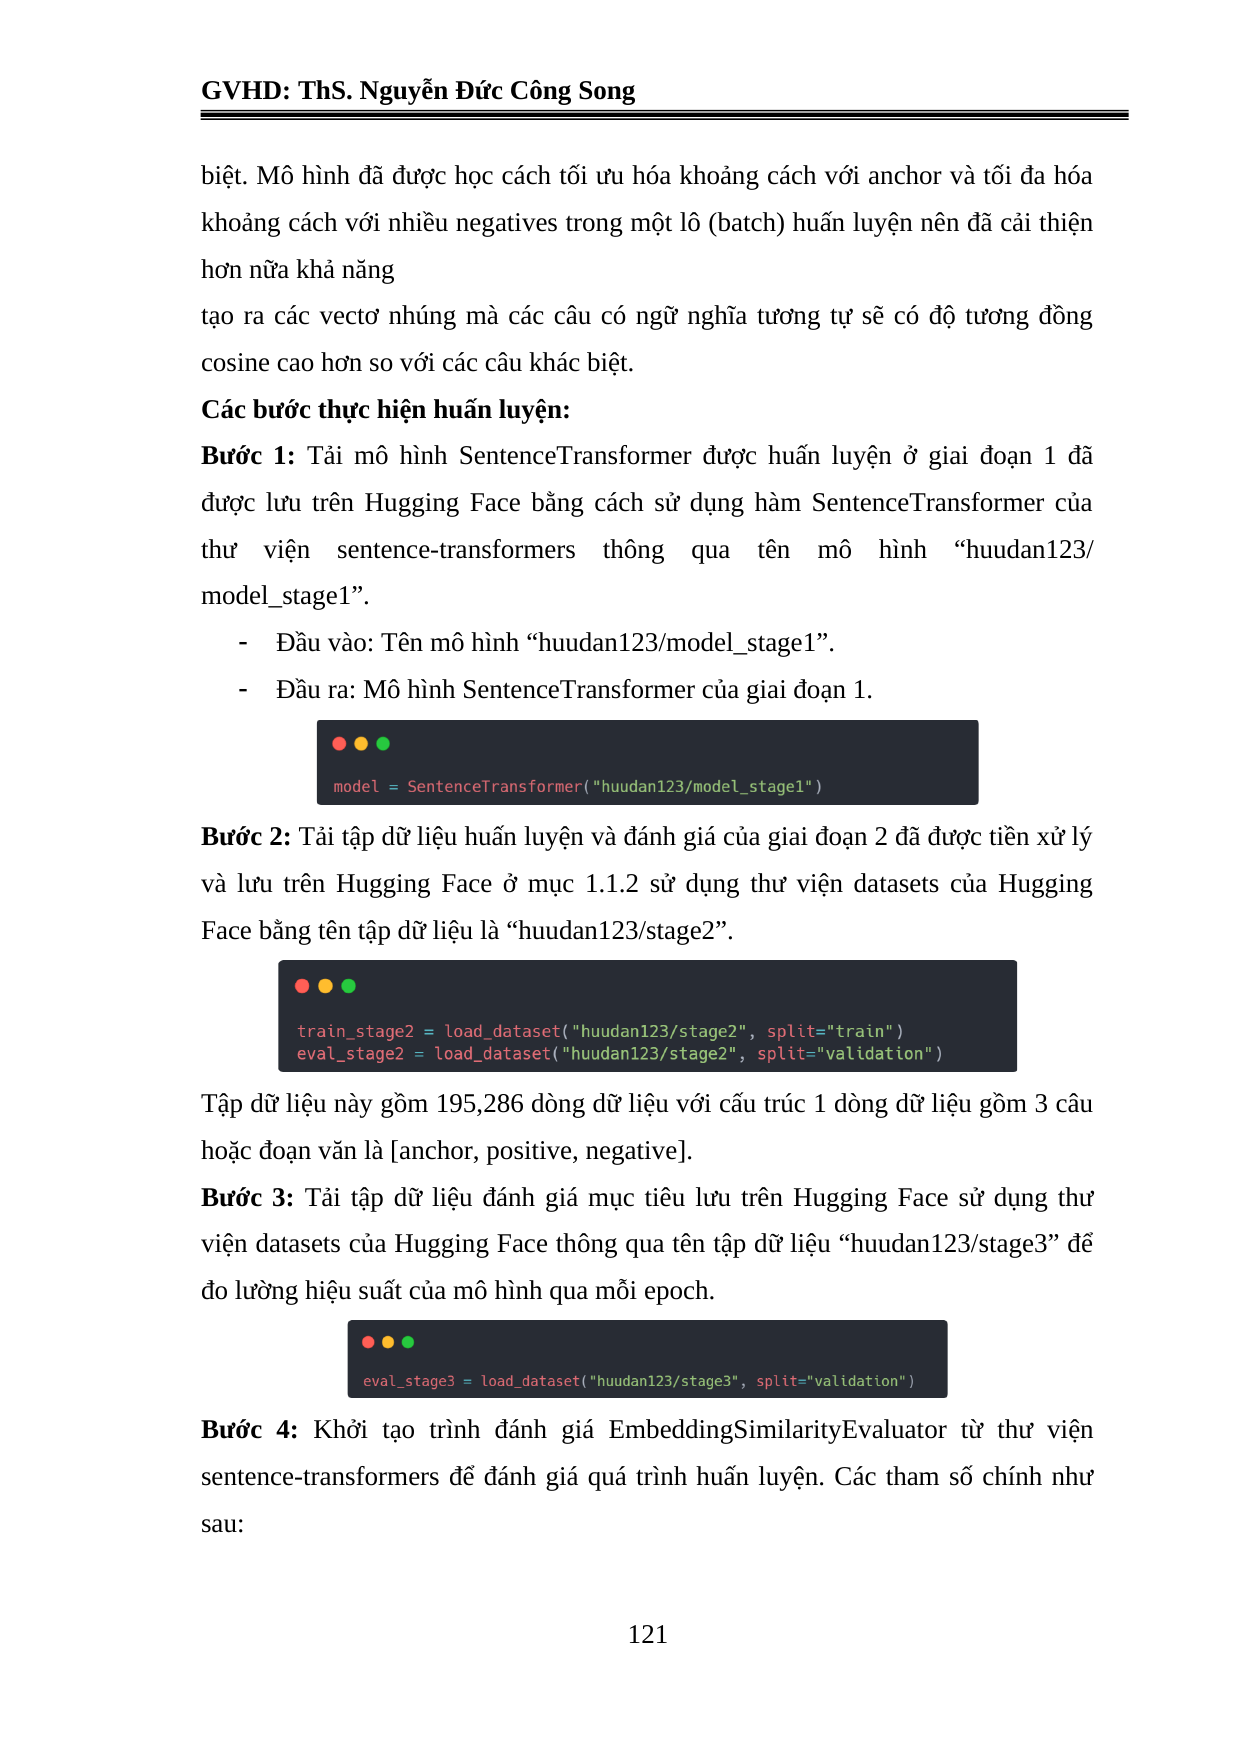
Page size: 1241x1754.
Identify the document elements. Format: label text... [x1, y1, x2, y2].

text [201, 159, 1094, 284]
picture [278, 960, 1018, 1072]
text Tập dữ liệu này gồm 195,286 dòng dữ liệu với cấu trúc 1 dòng dữ liệu gồm 3 câu hoặc đoạn văn là [anchor, positive, negative]. [201, 1087, 1094, 1165]
picture [316, 720, 979, 805]
list Đầu ra: Mô hình SentenceTransformer của giai đoạn 1. [238, 673, 1094, 704]
text Bước 3: Tải tập dữ liệu đánh giá mục tiêu lưu trên Hugging Face sử dụng thư viện datasets của Hugging Face thông qua tên tập dữ liệu “huudan123/stage3” để đo lường hiệu suất của mô hình qua mỗi epoch. [201, 1181, 1094, 1305]
text tạo ra các vectơ nhúng mà các câu có ngữ nghĩa tương tự sẽ có độ tương đồng cosine cao hơn so với các câu khác biệt. [201, 299, 1094, 377]
text Bước 2: Tải tập dữ liệu huấn luyện và đánh giá của giai đoạn 2 đã được tiền xử lý và lưu trên Hugging Face ở mục 1.1.2 sử dụng thư viện datasets của Hugging Face bằng tên tập dữ liệu là “huudan123/stage2”. [201, 821, 1094, 945]
picture [347, 1320, 948, 1398]
text Bước 1: Tải mô hình SentenceTransformer được huấn luyện ở giai đoạn 1 đã được lưu trên Hugging Face bằng cách sử dụng hàm SentenceTransformer của thư viện sentence-transformers thông qua tên mô hình “huudan123/ model_stage1”. [201, 439, 1094, 611]
list Đầu vào: Tên mô hình “huudan123/model_stage1”. [238, 626, 1094, 657]
text Bước 4: Khởi tạo trình đánh giá EmbeddingSimilarityEvaluator từ thư viện sentence-transformers để đánh giá quá trình huấn luyện. Các tham số chính như sau: [201, 1413, 1094, 1538]
text Các bước thực hiện huấn luyện: [201, 393, 1094, 424]
